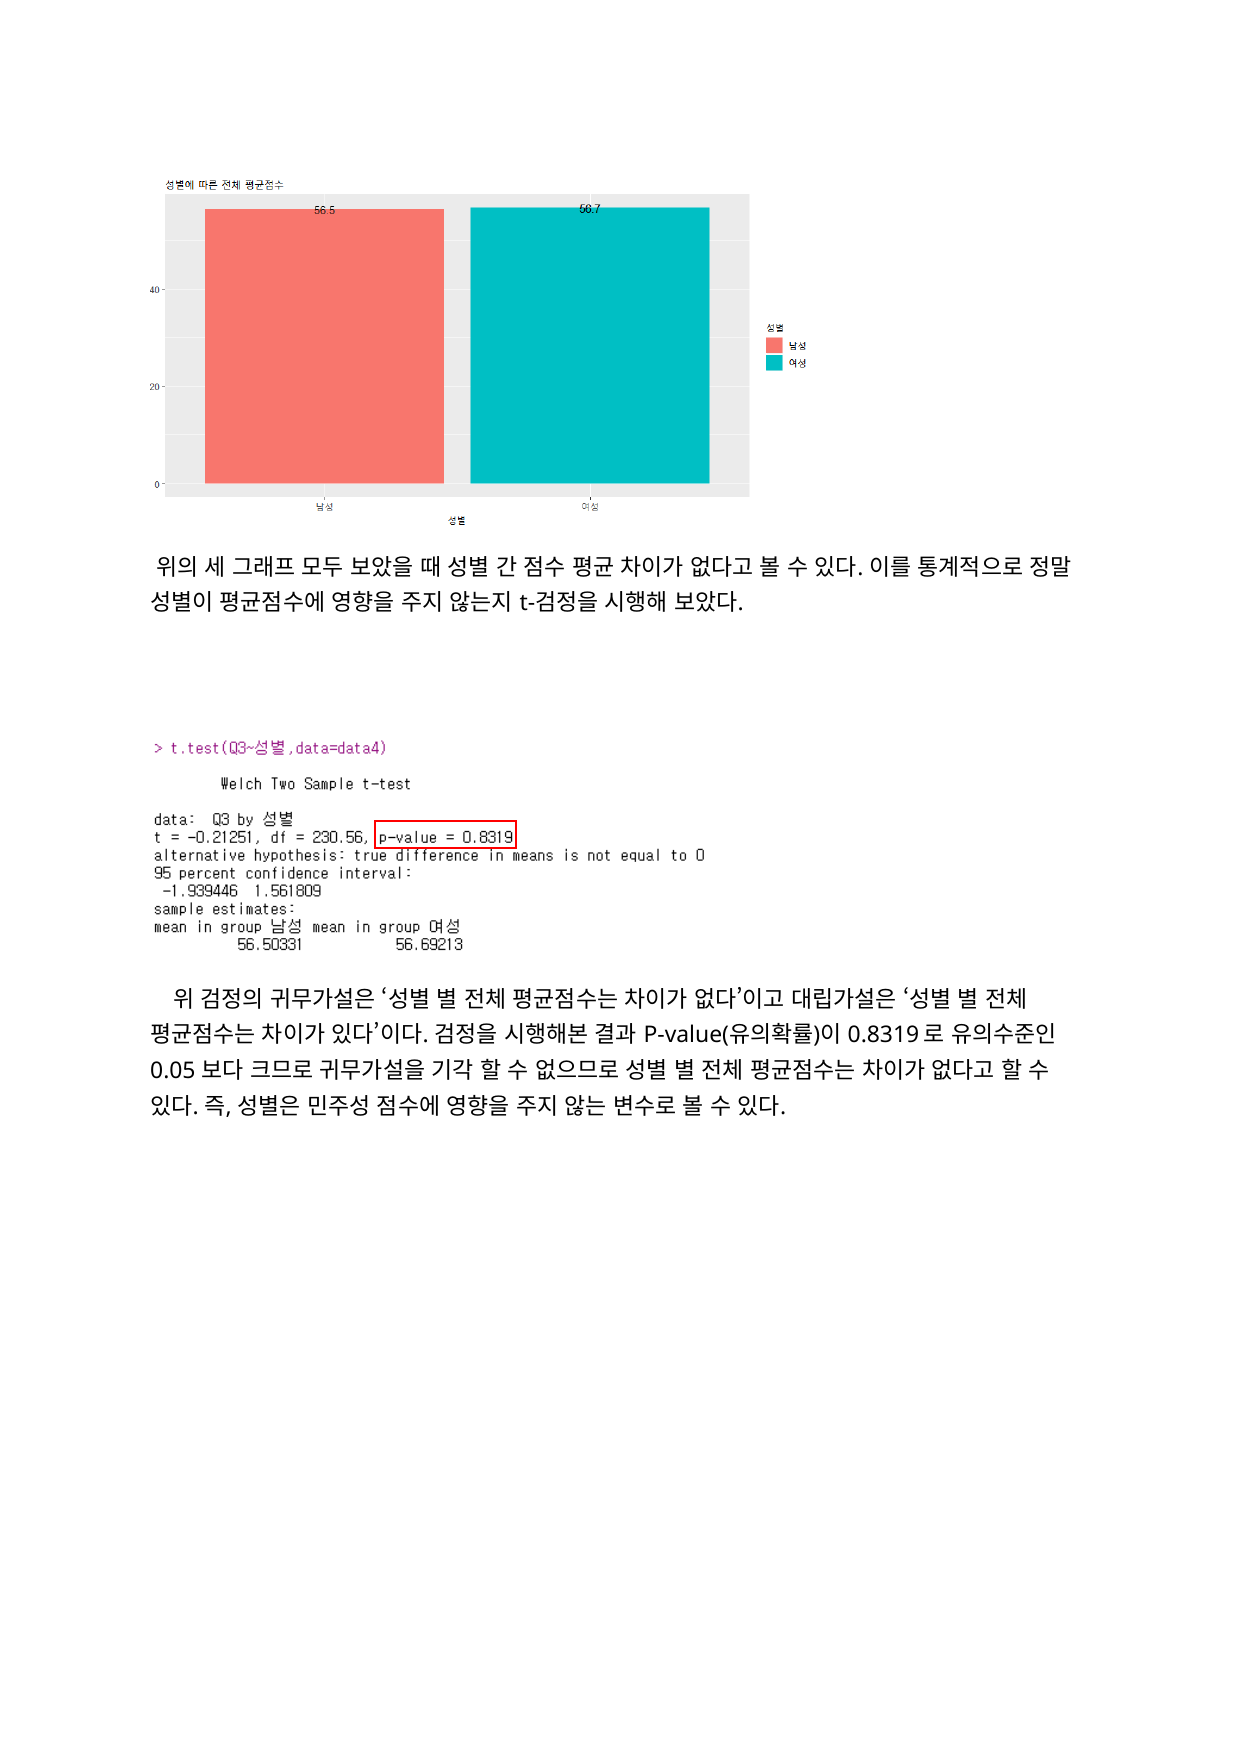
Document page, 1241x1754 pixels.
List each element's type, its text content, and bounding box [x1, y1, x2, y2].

picture [150, 177, 811, 530]
text 위의 세 그래프 모두 보았을 때 성별 간 점수 평균 차이가 없다고 볼 수 있다. 이를 통계적으로 정말 성별이 평균점수에 영향을 주지 않는지 t-검정을 시행해 보았다. [150, 548, 1090, 618]
picture [150, 737, 719, 962]
text 위 검정의 귀무가설은 ‘성별 별 전체 평균점수는 차이가 없다’이고 대립가설은 ‘성별 별 전체 평균점수는 차이가 있다’이다. 검정을 시행해본 결과 P-value(유의확률)이 0.8319로 유의수준인 0.05 보다 크므로 귀무가설을 기각 할 수 없으므로 성별 별 전체 평균점수는 차이가 없다고 할 수 있다. 즉, 성별은 민주성 점수에 영향을 주지 않는 변수로 볼 수 있다. [150, 980, 1090, 1121]
